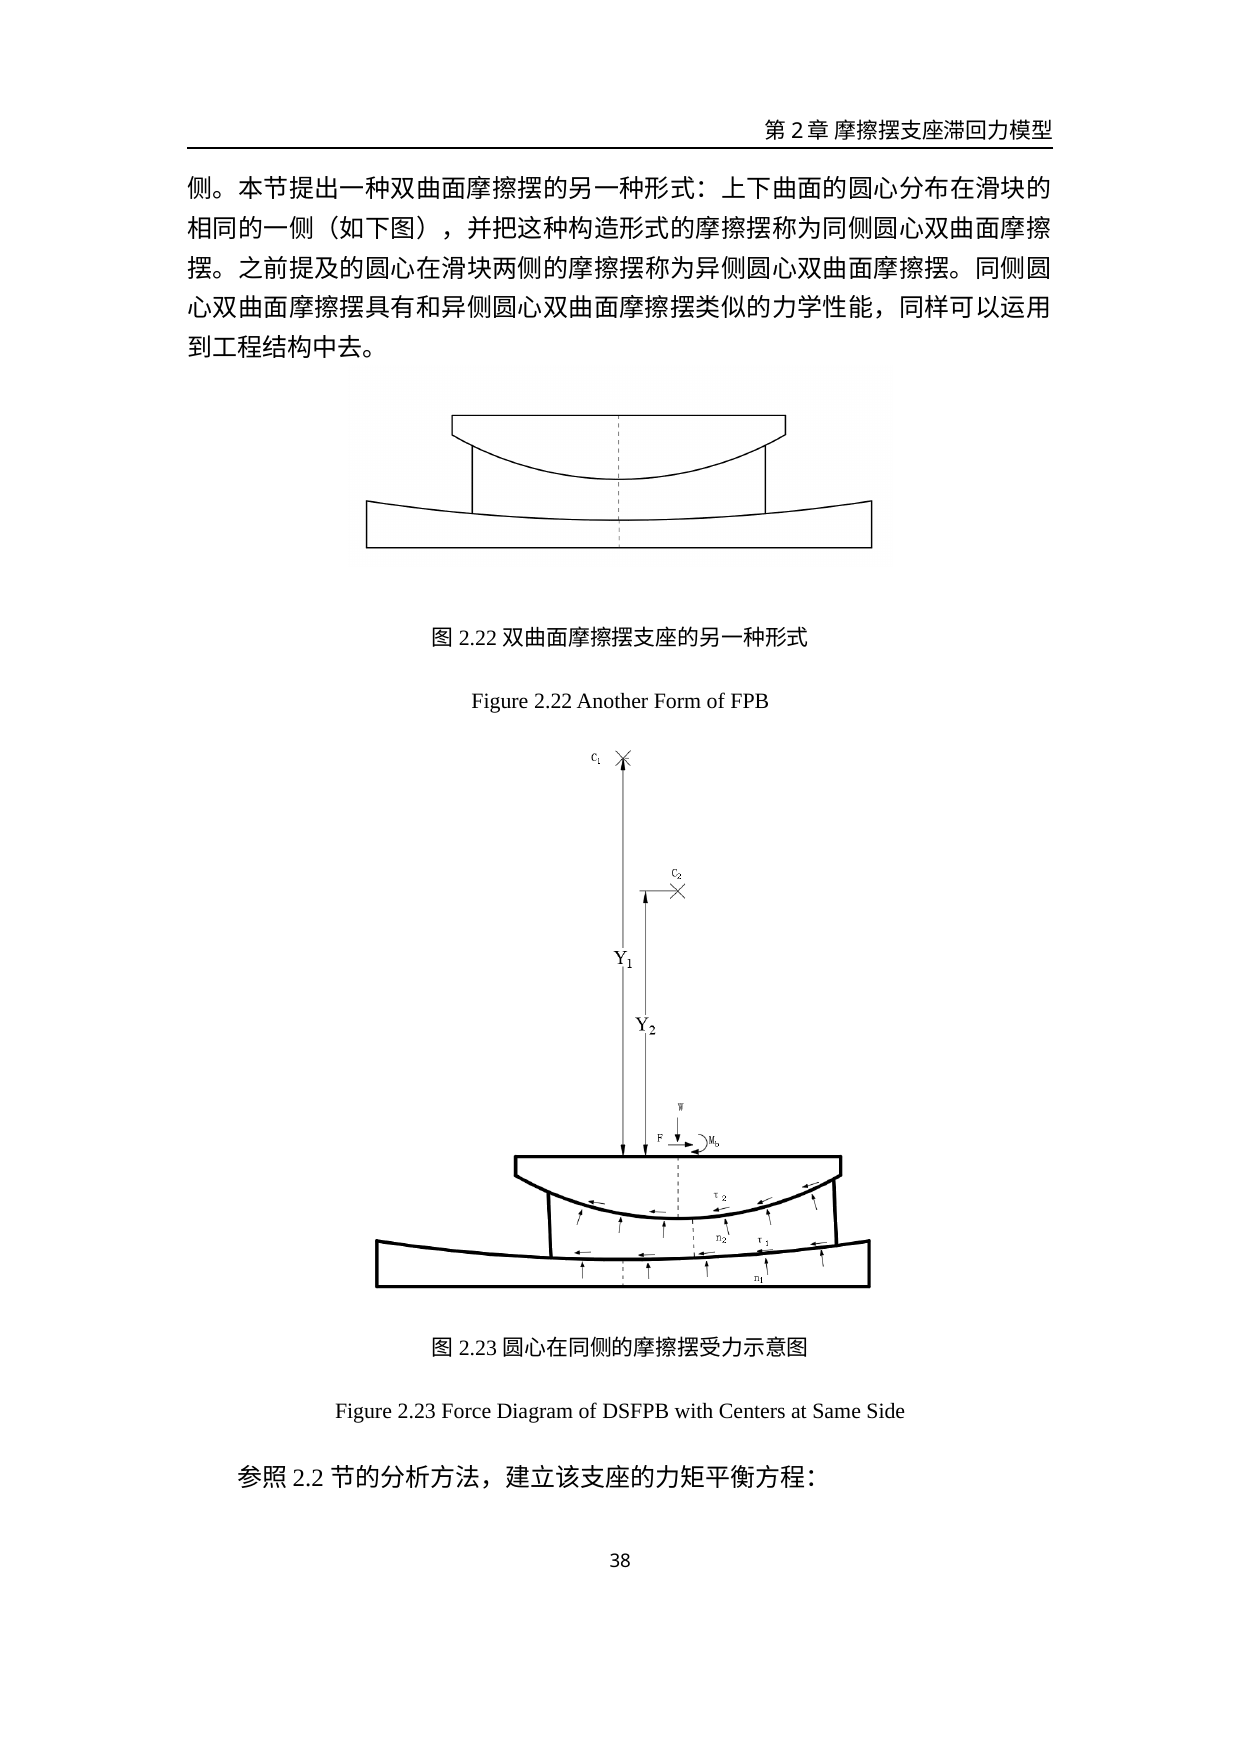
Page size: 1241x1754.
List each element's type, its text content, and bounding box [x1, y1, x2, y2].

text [187, 167, 1053, 366]
picture [347, 365, 893, 567]
text 参照2.2 节的分析方法，建立该支座的力矩平衡方程： [187, 1456, 1053, 1495]
picture [288, 745, 952, 1296]
